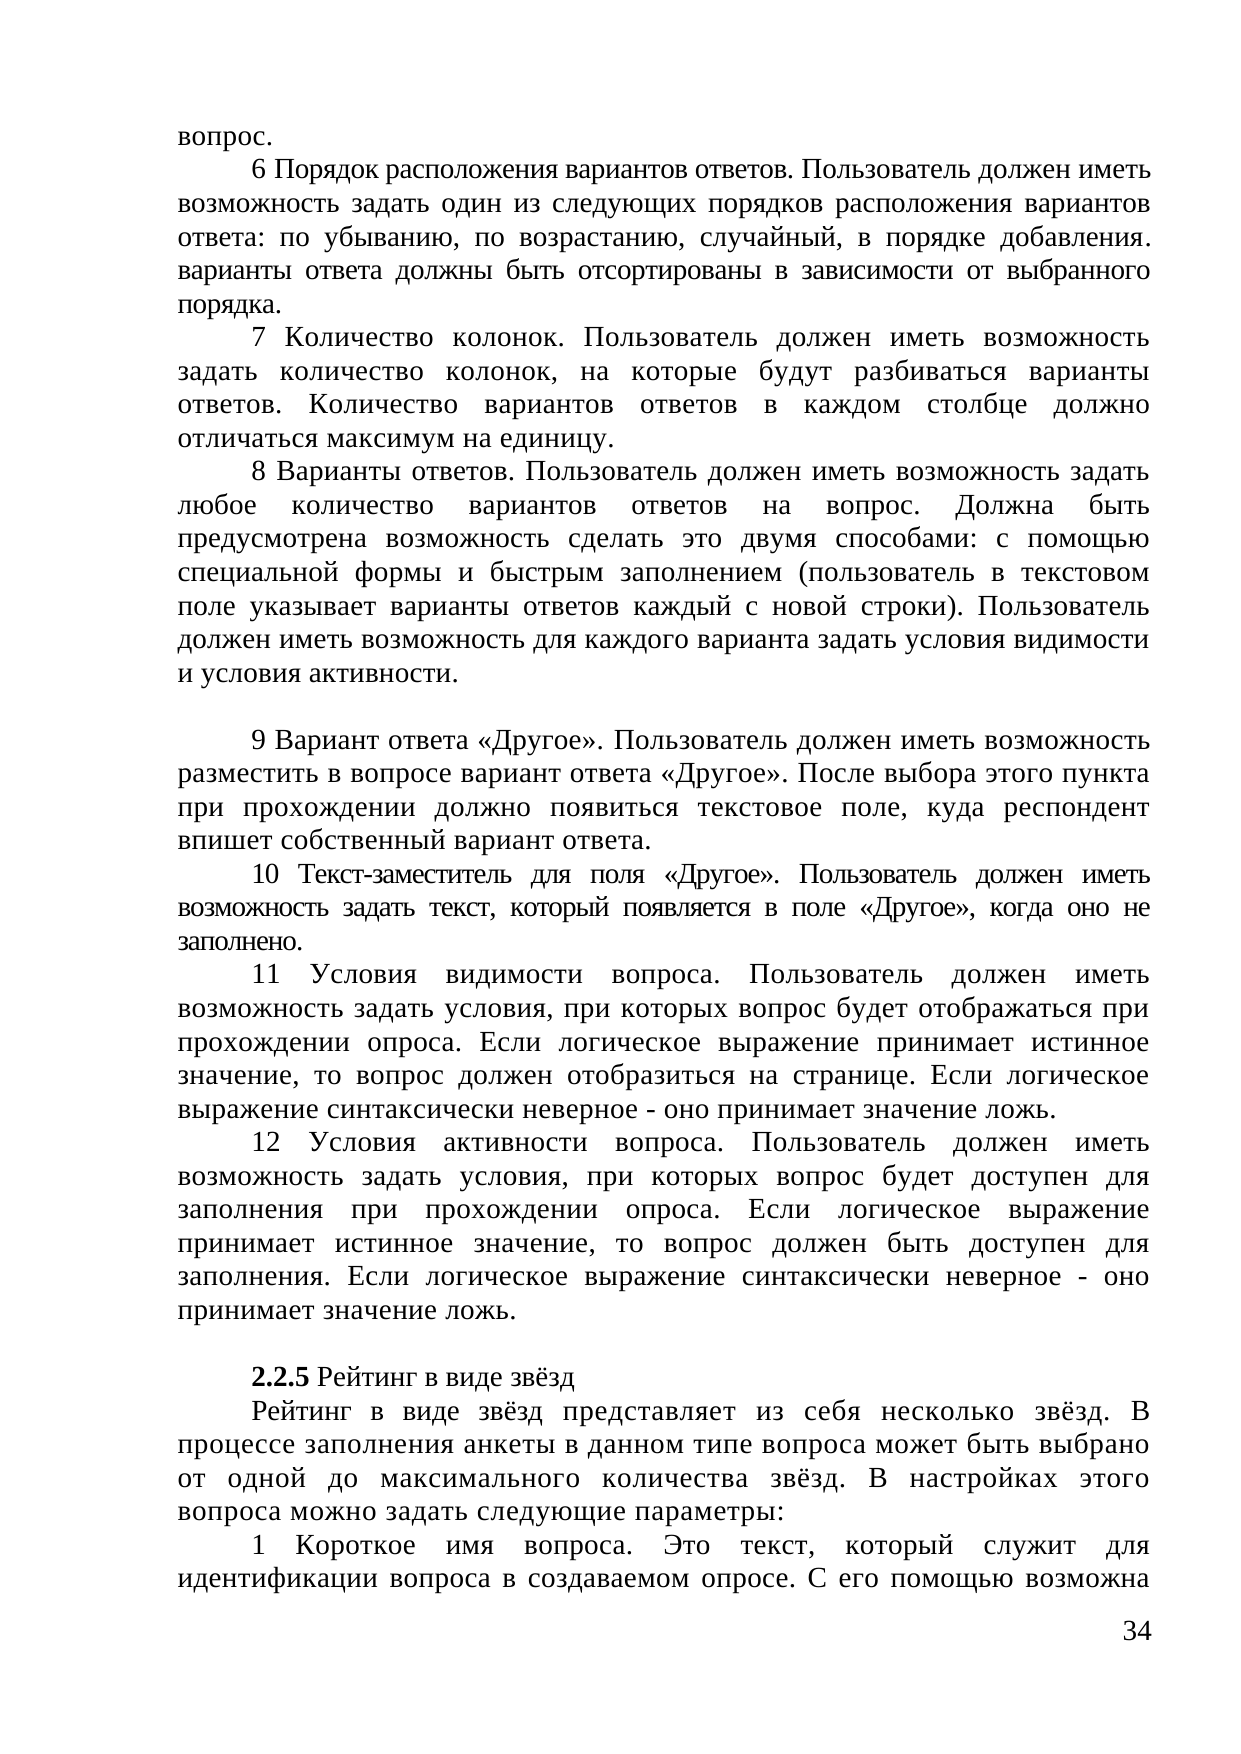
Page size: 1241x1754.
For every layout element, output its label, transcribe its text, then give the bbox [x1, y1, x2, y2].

text 8 Варианты ответов. Пользователь должен иметь возможность задать любое количество вариантов ответов на вопрос. Должна быть предусмотрена возможность сделать это двумя способами: с помощью специальной формы и быстрым заполнением (пользователь в текстовом поле указывает варианты ответов каждый с новой строки). Пользователь должен иметь возможность для каждого варианта задать условия видимости и условия активности. [177, 453, 1152, 688]
text 9 Вариант ответа «Другое». Пользователь должен иметь возможность разместить в вопросе вариант ответа «Другое». После выбора этого пункта при прохождении должно появиться текстовое поле, куда респондент впишет собственный вариант ответа. [177, 722, 1152, 856]
text 10 Текст-заместитель для поля «Другое». Пользователь должен иметь возможность задать текст, который появляется в поле «Другое», когда оно не заполнено. [177, 856, 1152, 957]
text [177, 118, 1152, 152]
text 2.2.5 Рейтинг в виде звёзд [177, 1359, 1152, 1393]
text 6 Порядок расположения вариантов ответов. Пользователь должен иметь возможность задать один из следующих порядков расположения вариантов ответа: по убыванию, по возрастанию, случайный, в порядке добавления. варианты ответа должны быть отсортированы в зависимости от выбранного порядка. [177, 152, 1152, 319]
text 12 Условия активности вопроса. Пользователь должен иметь возможность задать условия, при которых вопрос будет доступен для заполнения при прохождении опроса. Если логическое выражение принимает истинное значение, то вопрос должен быть доступен для заполнения. Если логическое выражение синтаксически неверное - оно принимает значение ложь. [177, 1124, 1152, 1326]
text 11 Условия видимости вопроса. Пользователь должен иметь возможность задать условия, при которых вопрос будет отображаться при прохождении опроса. Если логическое выражение принимает истинное значение, то вопрос должен отобразиться на странице. Если логическое выражение синтаксически неверное - оно принимает значение ложь. [177, 957, 1152, 1124]
text Рейтинг в виде звёзд представляет из себя несколько звёзд. В процессе заполнения анкеты в данном типе вопроса может быть выбрано от одной до максимального количества звёзд. В настройках этого вопроса можно задать следующие параметры: [177, 1393, 1152, 1527]
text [177, 1527, 1152, 1594]
text 7 Количество колонок. Пользователь должен иметь возможность задать количество колонок, на которые будут разбиваться варианты ответов. Количество вариантов ответов в каждом столбце должно отличаться максимум на единицу. [177, 319, 1152, 453]
